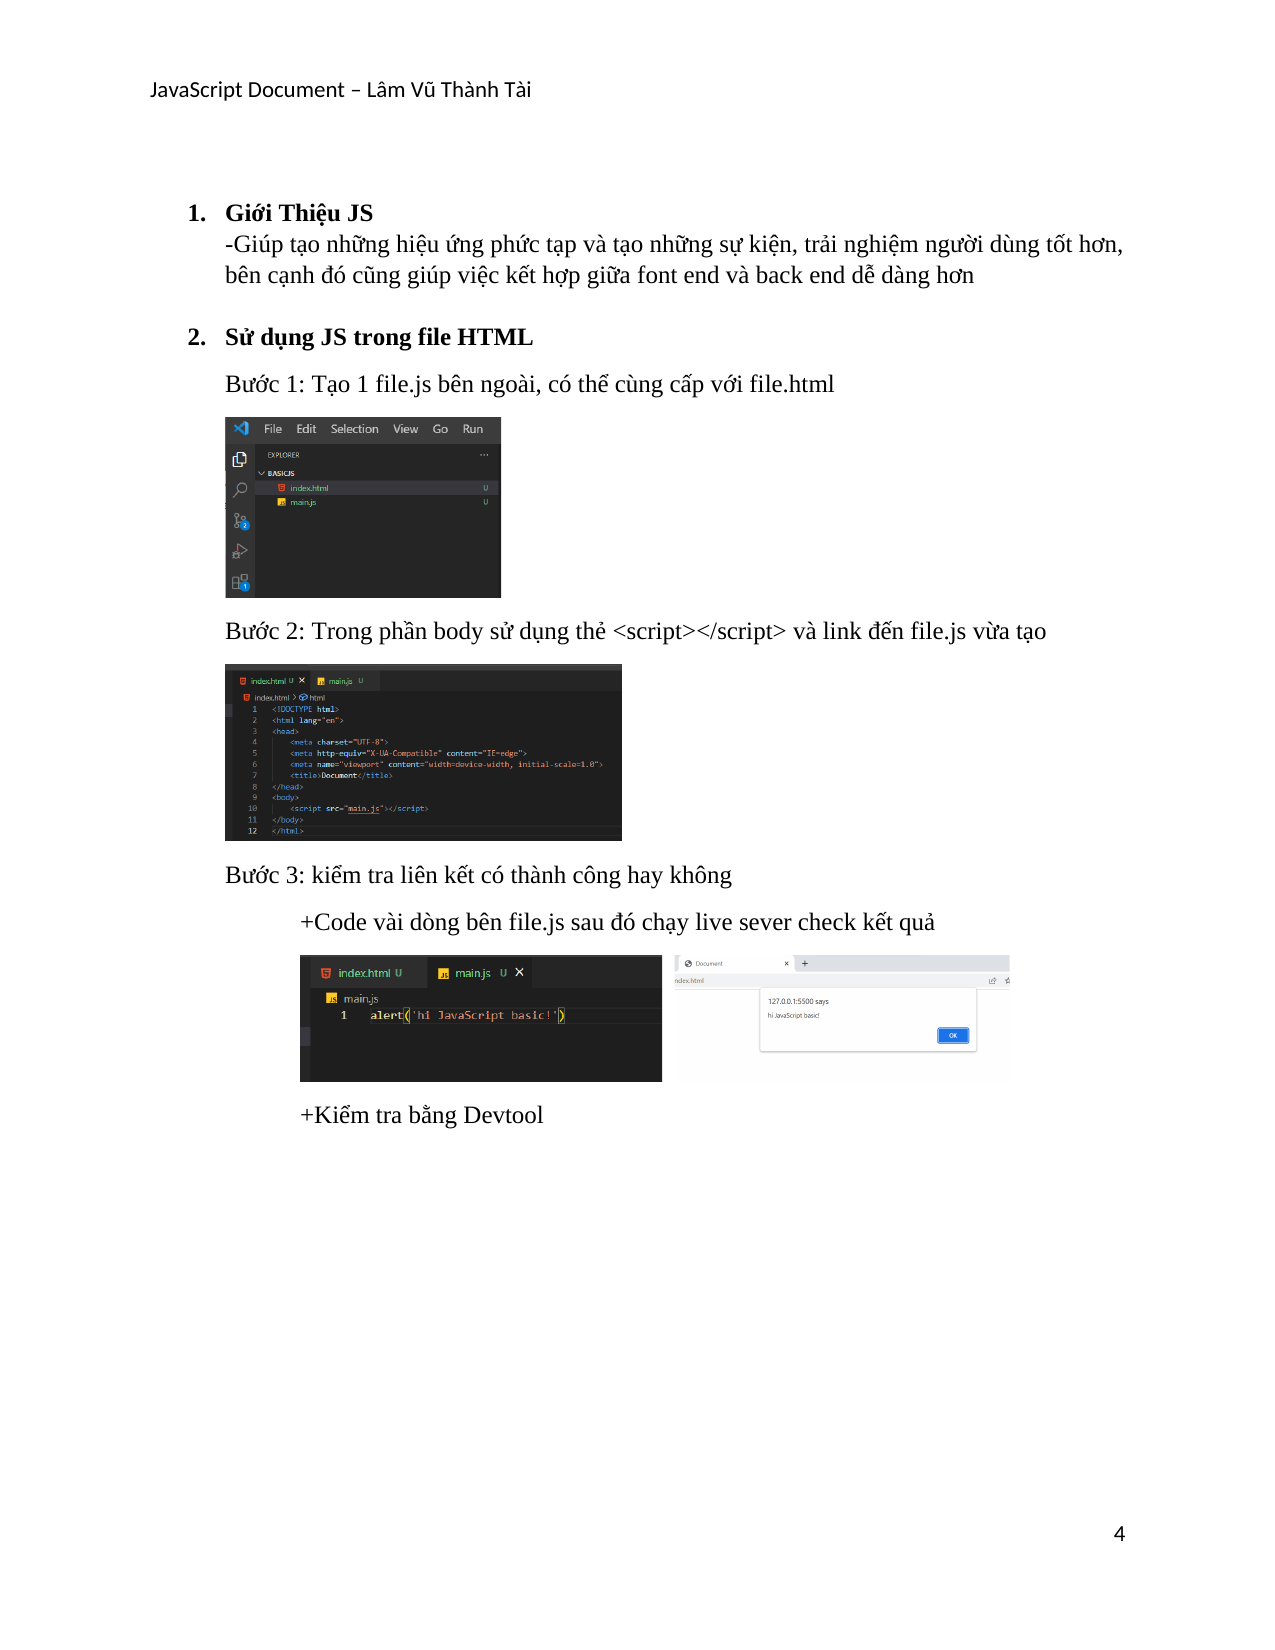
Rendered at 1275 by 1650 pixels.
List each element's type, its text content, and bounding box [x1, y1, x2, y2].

picture [674, 955, 1010, 1082]
text +Code vài dòng bên file.js sau đó chạy live sever check kết quả [225, 907, 1125, 936]
picture [225, 417, 502, 598]
text Bước 2: Trong phần body sử dụng thẻ <script></script> và link đến file.js vừa tạo [225, 616, 1125, 645]
picture [225, 664, 622, 841]
text Bước 1: Tạo 1 file.js bên ngoài, có thể cùng cấp với file.html [225, 369, 1125, 398]
text +Kiểm tra bằng Devtool [225, 1100, 1125, 1129]
text Bước 3: kiểm tra liên kết có thành công hay không [225, 860, 1125, 888]
picture [300, 955, 663, 1082]
